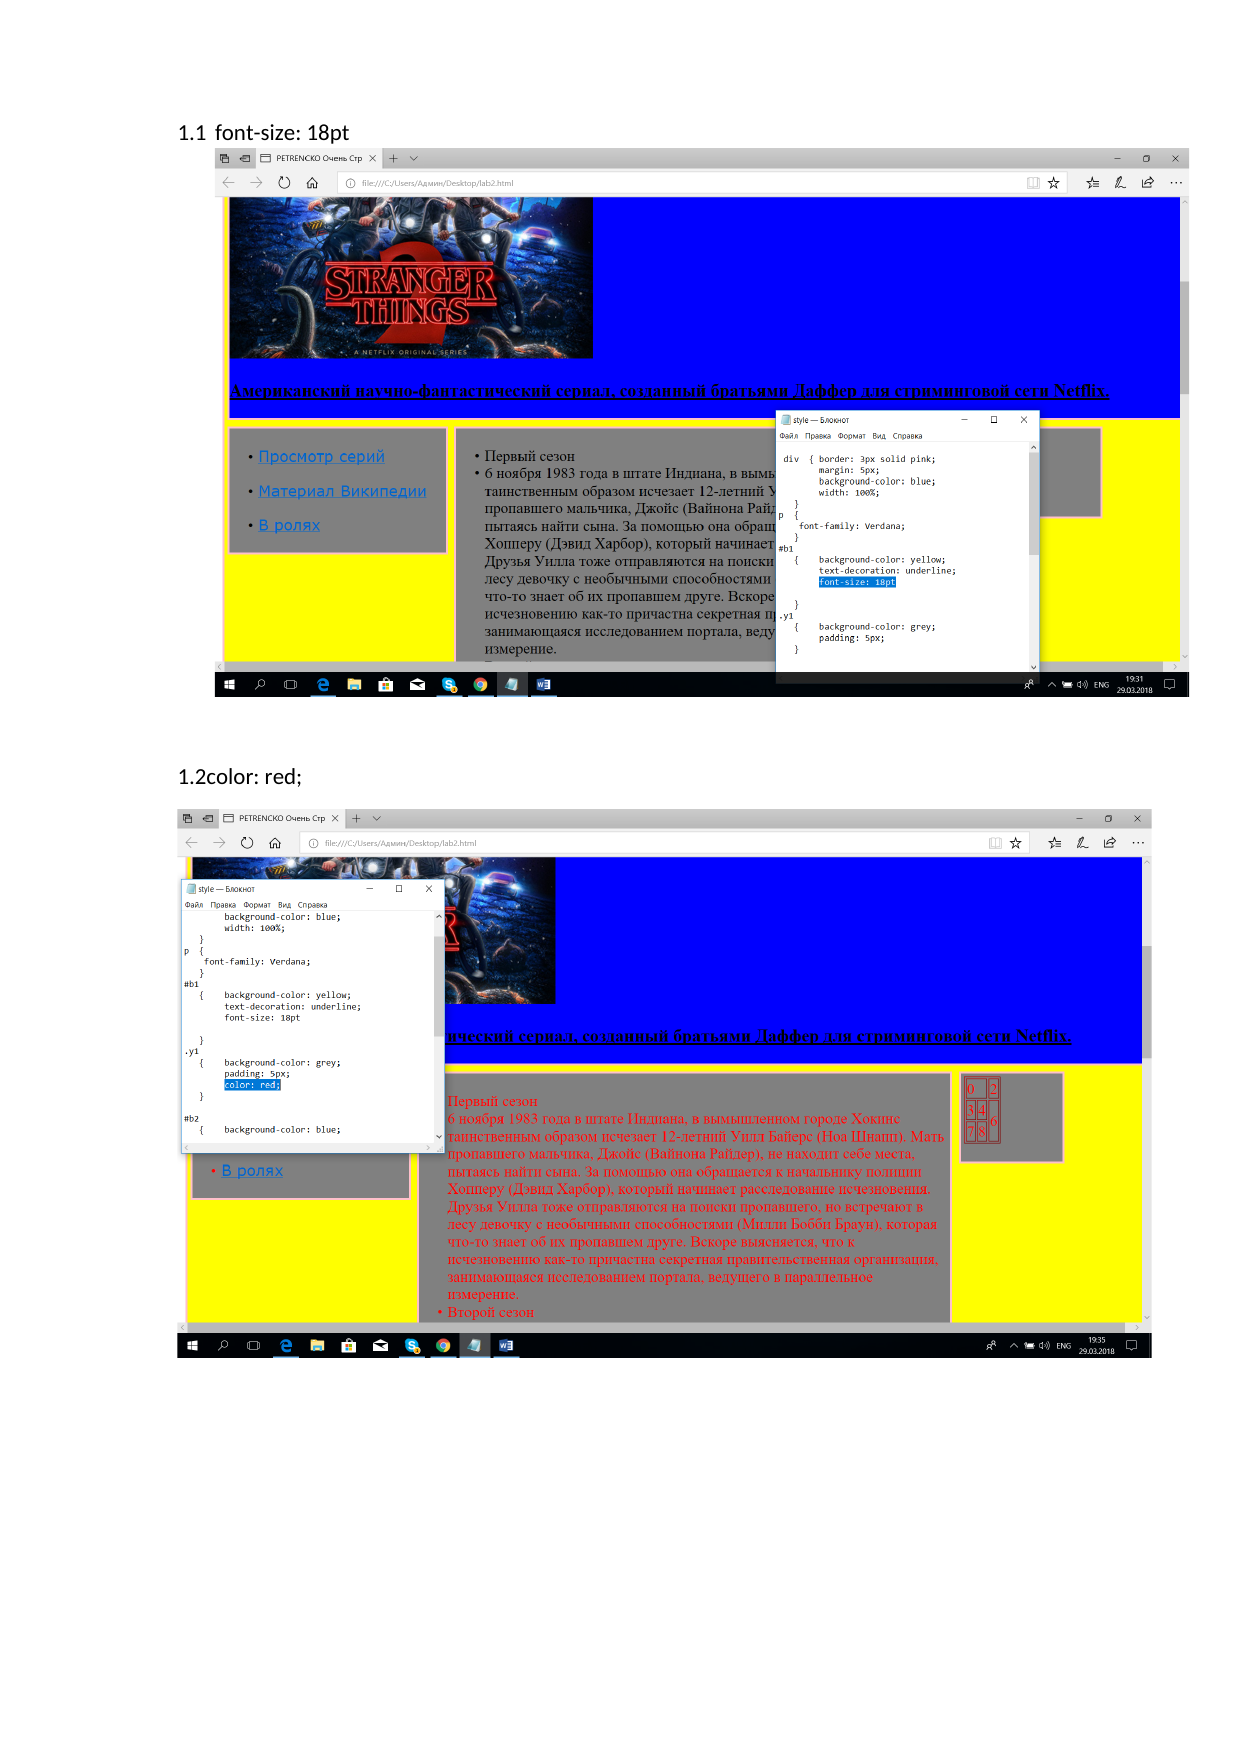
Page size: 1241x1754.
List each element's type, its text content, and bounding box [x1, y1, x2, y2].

text 1.2color: red; [177, 762, 1152, 790]
list font-size: 18pt [177, 118, 1152, 146]
picture [214, 148, 1190, 697]
picture [177, 809, 1152, 1358]
